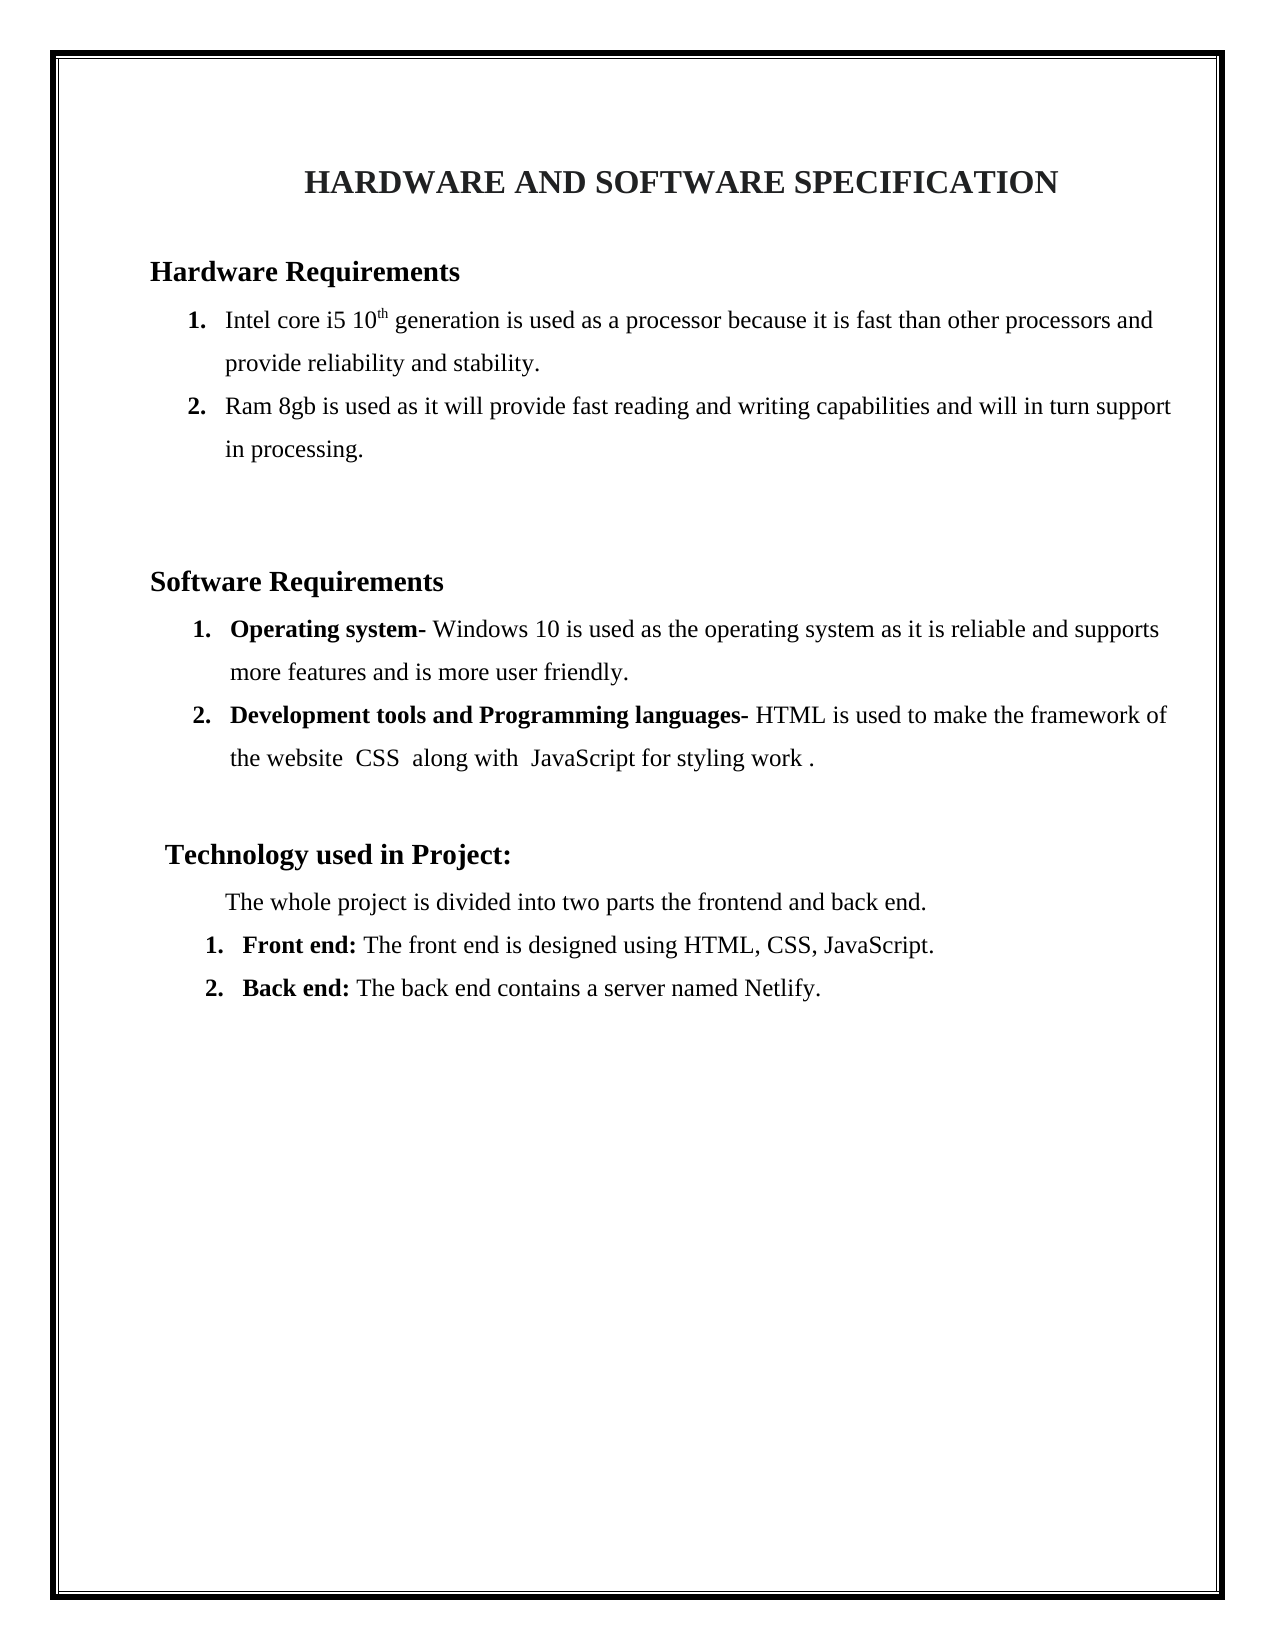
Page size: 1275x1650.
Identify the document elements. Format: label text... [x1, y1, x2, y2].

list Back end: The back end contains a server named Netlify. [205, 973, 1188, 1002]
list Operating system- Windows 10 is used as the operating system as it is reliable and supports more features and is more user friendly. [192, 614, 1188, 686]
text Technology used in Project: [150, 837, 1188, 870]
text Software Requirements [150, 564, 1188, 597]
list Front end: The front end is designed using HTML, CSS, JavaScript. [205, 930, 1188, 959]
text The whole project is divided into two parts the frontend and back end. [150, 887, 1188, 916]
list Development tools and Programming languages- HTML is used to make the framework of the website CSS along with JavaScript for styling work . [192, 700, 1188, 772]
text HARDWARE AND SOFTWARE SPECIFICATION [150, 162, 1125, 201]
list Intel core i5 10th generation is used as a processor because it is fast than other processors and provide reliability and stability. [187, 305, 1188, 377]
text Hardware Requirements [150, 254, 1188, 288]
list Ram 8gb is used as it will provide fast reading and writing capabilities and will in turn support in processing. [187, 391, 1188, 463]
